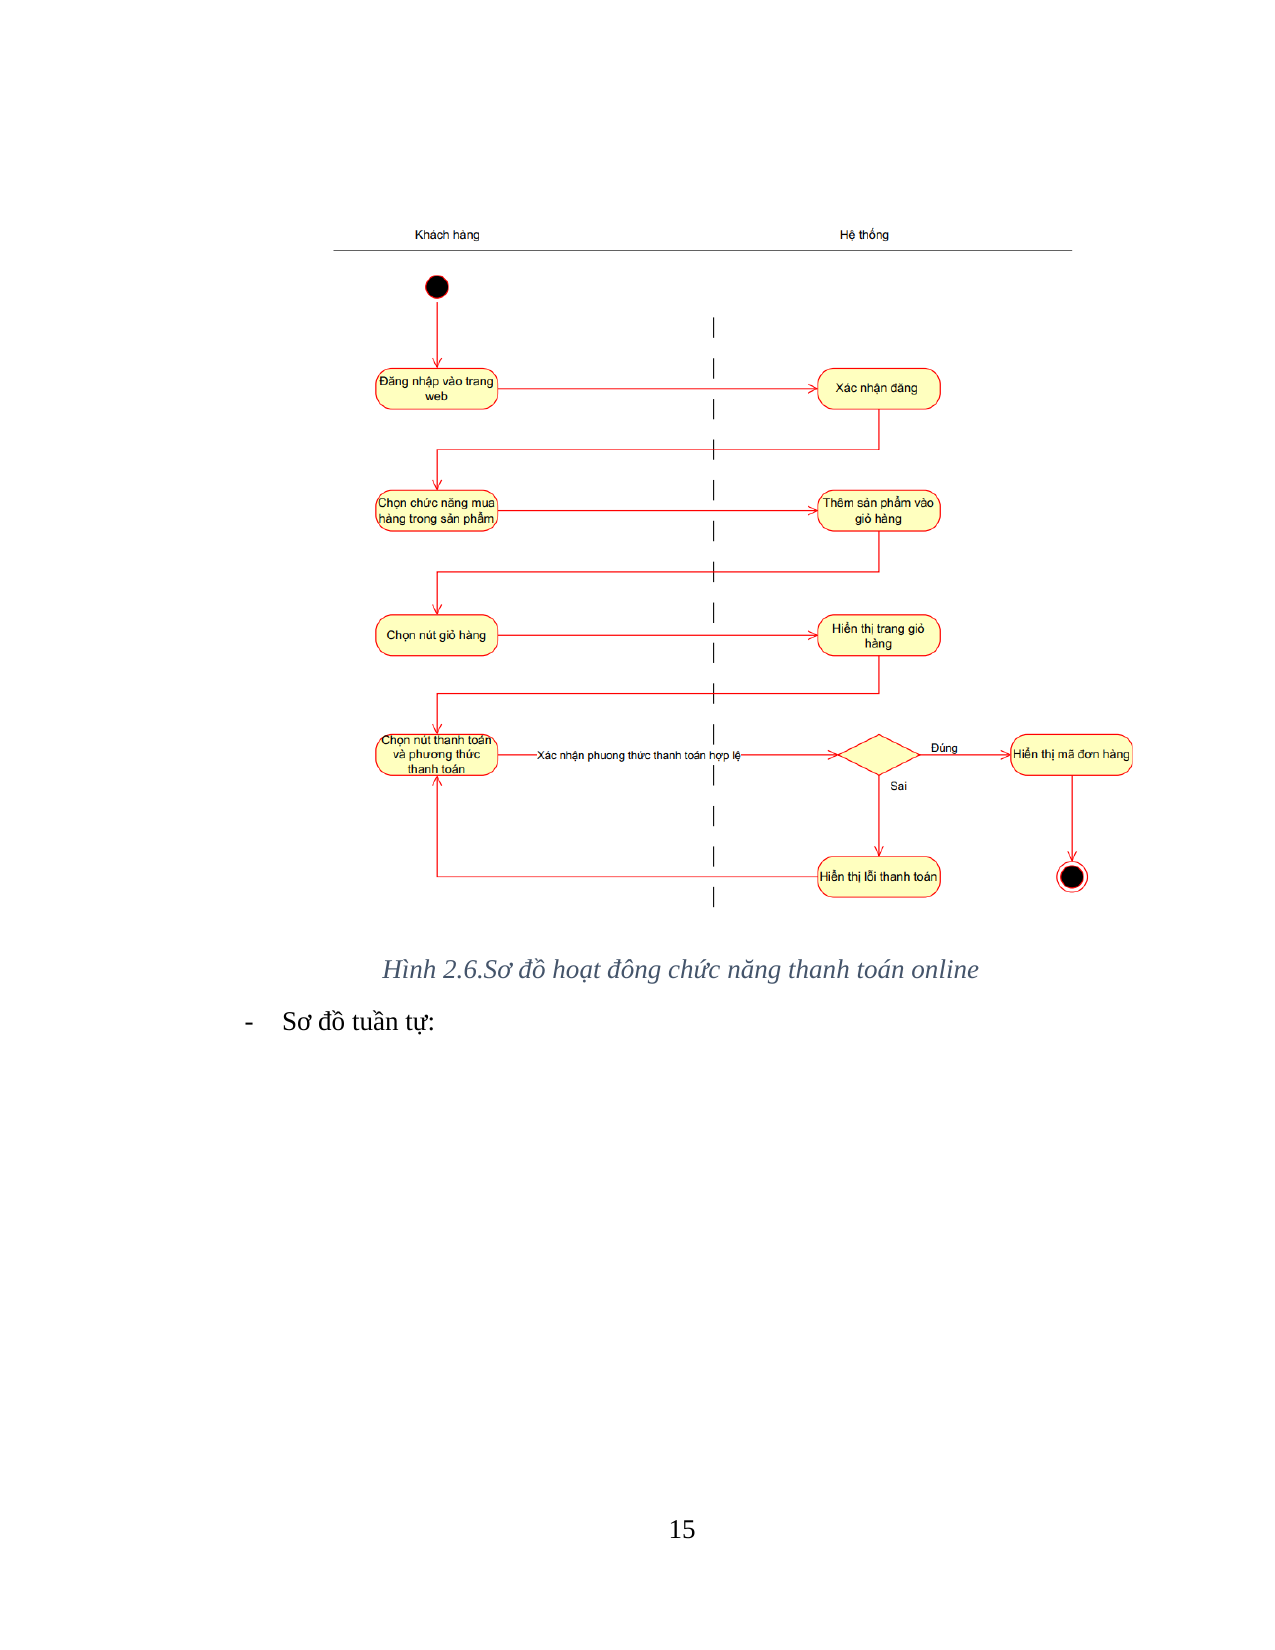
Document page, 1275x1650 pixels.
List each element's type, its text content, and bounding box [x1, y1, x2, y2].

list Sơ đồ tuần tự: [244, 1005, 1157, 1036]
picture [306, 206, 1133, 926]
text Hình 2.6.Sơ đồ hoạt đông chức năng thanh toán online [207, 953, 1157, 984]
